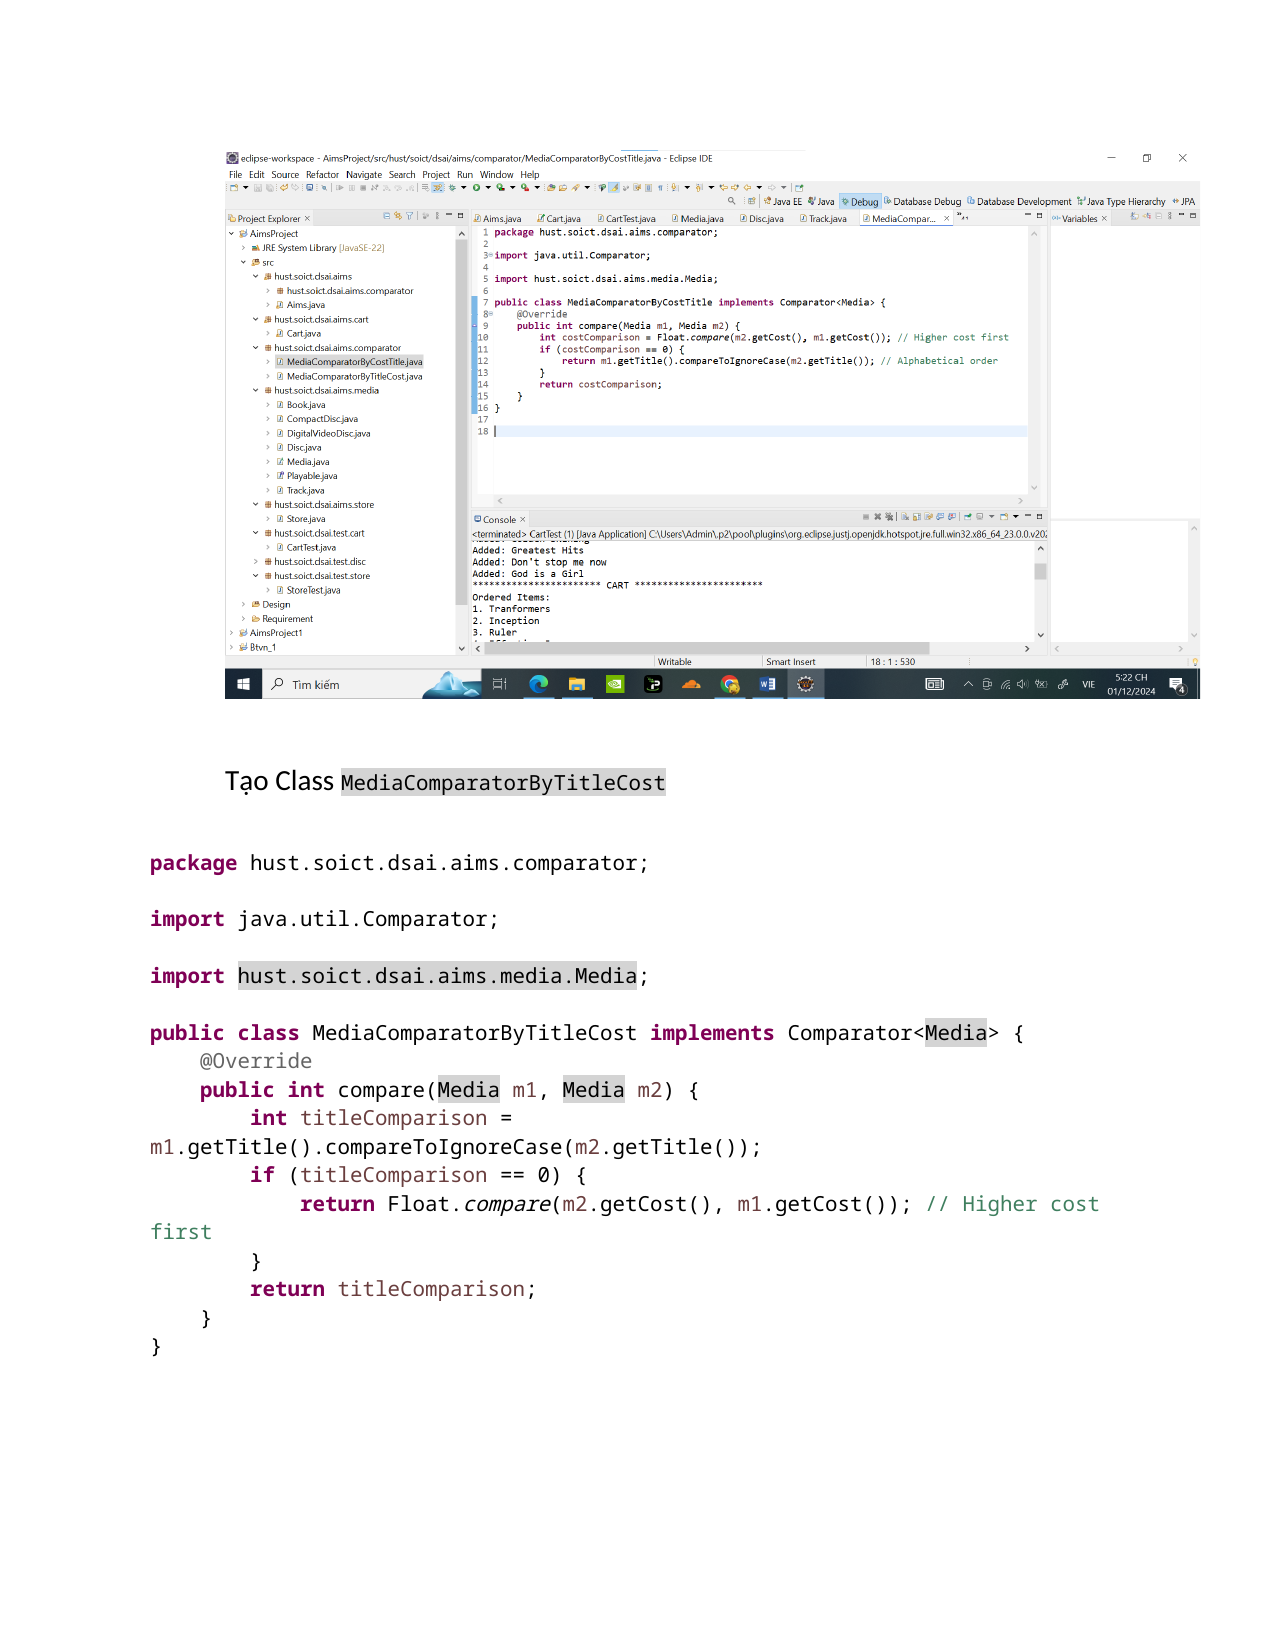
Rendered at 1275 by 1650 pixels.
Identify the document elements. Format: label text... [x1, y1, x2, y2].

text } [150, 1331, 1125, 1359]
list Tạo Class MediaComparatorByTitleCost [225, 762, 1125, 797]
text return titleComparison; [150, 1274, 1125, 1303]
text public class MediaComparatorByTitleCost implements Comparator<Media> { [150, 1018, 925, 1047]
text import java.util.Comparator; [150, 904, 1125, 933]
text } [150, 1303, 1125, 1331]
text import hust.soict.dsai.aims.media.Media; [150, 961, 238, 990]
text import hust.soict.dsai.aims.media.Media; [637, 961, 1125, 990]
text package hust.soict.dsai.aims.comparator; [150, 848, 1125, 876]
text @Override [150, 1047, 1125, 1075]
text if (titleComparison == 0) { [150, 1160, 1125, 1189]
text public int compare(Media m1, Media m2) { [150, 1075, 438, 1103]
text } [150, 1246, 1125, 1274]
text int titleComparison = m1.getTitle().compareToIgnoreCase(m2.getTitle()); [150, 1103, 1125, 1160]
picture [225, 150, 1200, 699]
text public int compare(Media m1, Media m2) { [625, 1075, 1125, 1103]
text return Float.compare(m2.getCost(), m1.getCost()); // Higher cost first [150, 1189, 1125, 1246]
